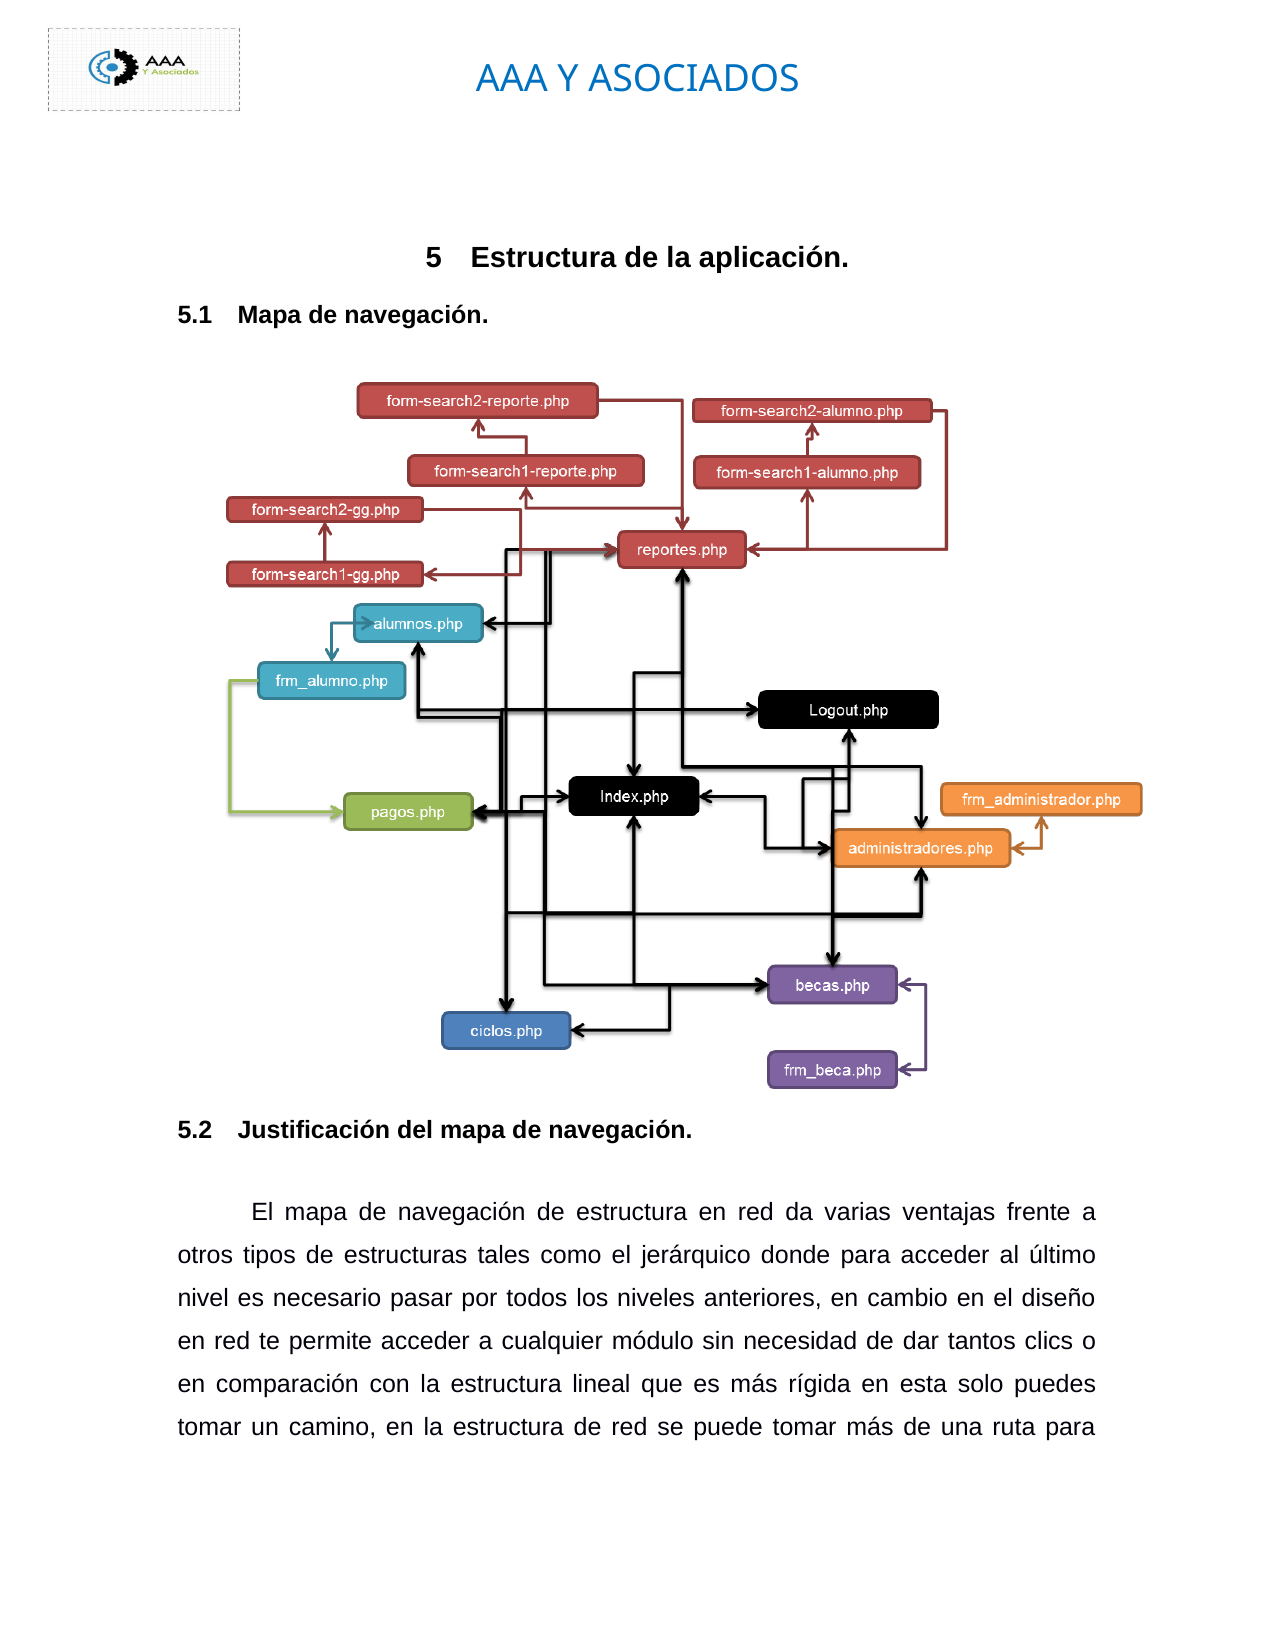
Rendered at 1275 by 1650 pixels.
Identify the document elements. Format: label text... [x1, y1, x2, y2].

subtitle Justificación del mapa de navegación. [177, 1115, 1098, 1144]
picture [46, 27, 242, 113]
subtitle Estructura de la aplicación. [177, 240, 1098, 274]
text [177, 1197, 1098, 1441]
subtitle Mapa de navegación. [177, 300, 1098, 328]
picture [222, 382, 1143, 1089]
